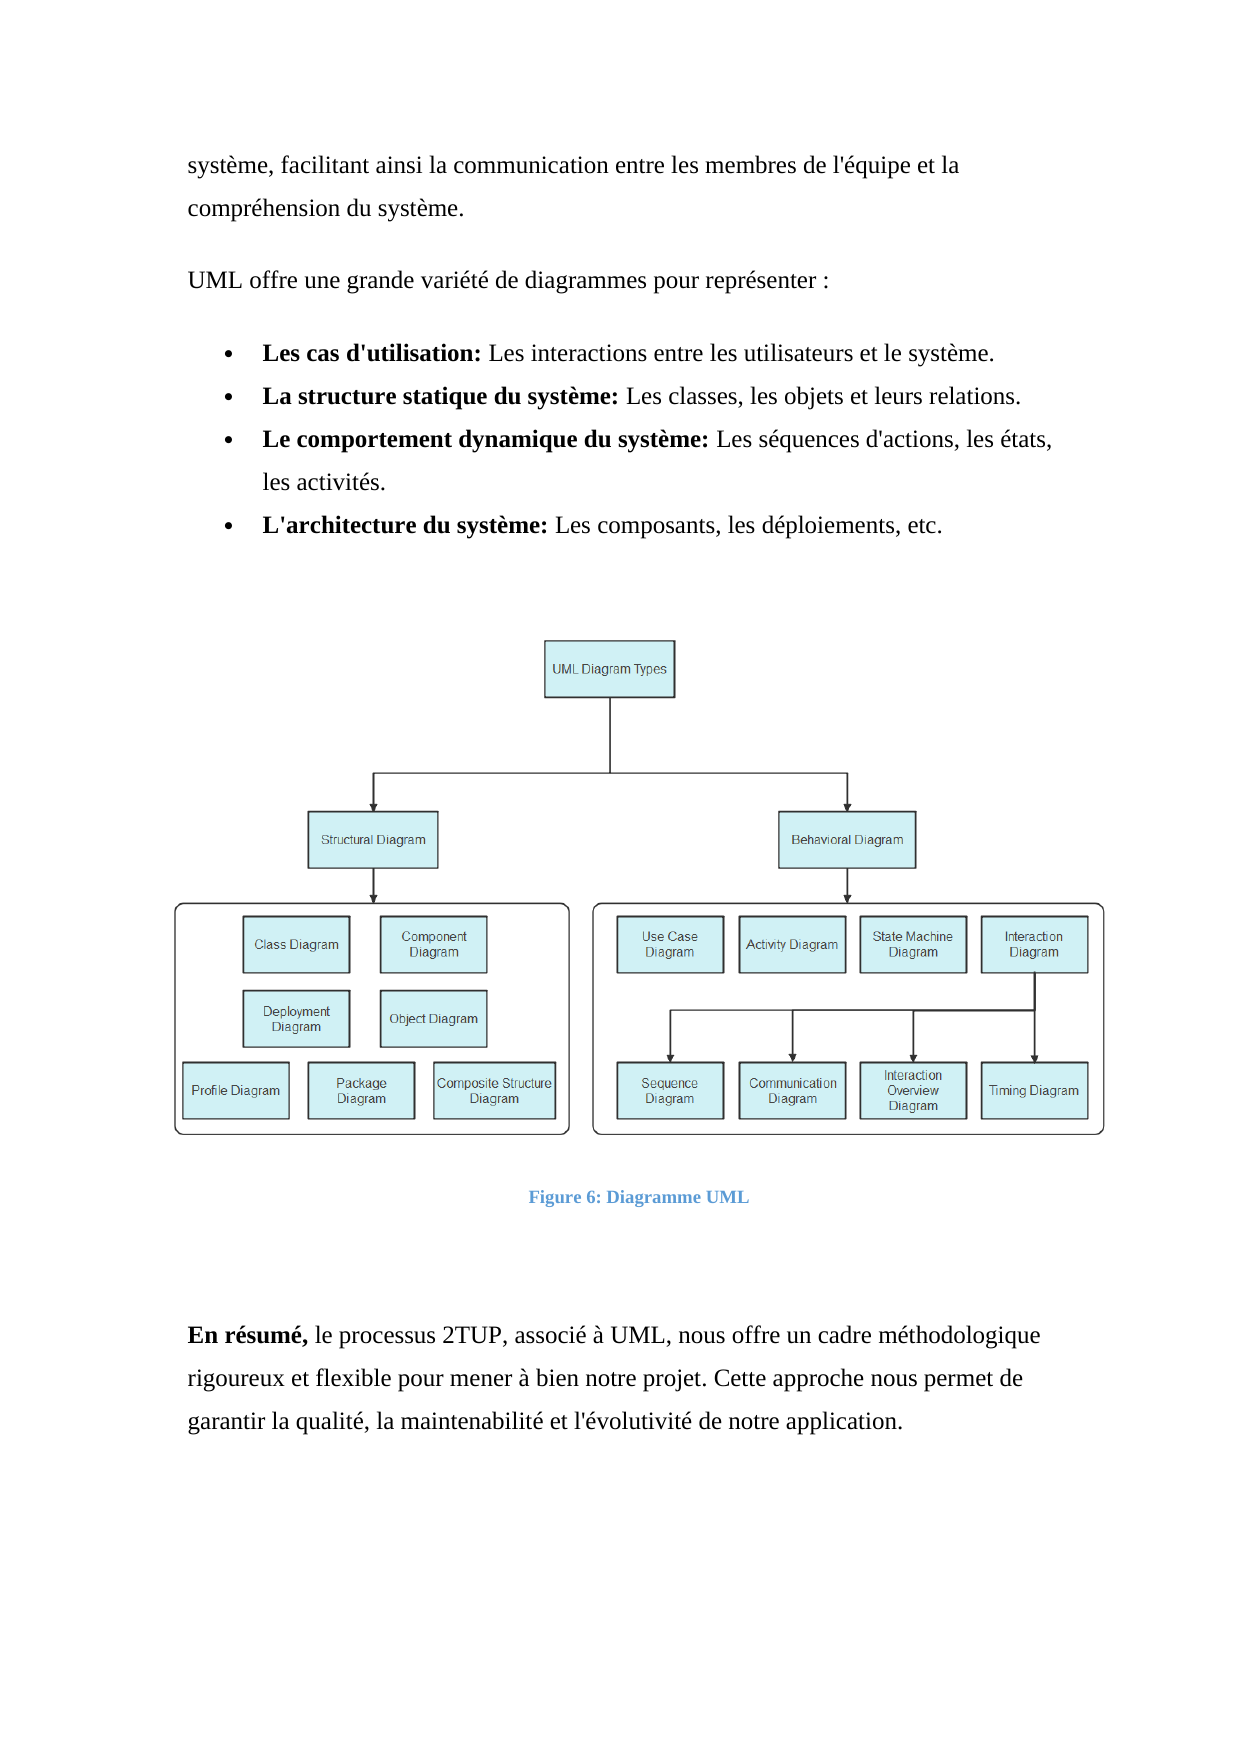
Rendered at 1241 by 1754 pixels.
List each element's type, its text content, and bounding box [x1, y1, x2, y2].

list L'architecture du système: Les composants, les déploiements, etc. [225, 510, 1053, 539]
list Le comportement dynamique du système: Les séquences d'actions, les états, les activités. [225, 424, 1053, 496]
list Les cas d'utilisation: Les interactions entre les utilisateurs et le système. [225, 338, 1053, 366]
picture [166, 628, 1107, 1138]
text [187, 150, 1053, 222]
text UML offre une grande variété de diagrammes pour représenter : [187, 265, 1053, 294]
list La structure statique du système: Les classes, les objets et leurs relations. [225, 381, 1053, 409]
text En résumé, le processus 2TUP, associé à UML, nous offre un cadre méthodologique rigoureux et flexible pour mener à bien notre projet. Cette approche nous permet de garantir la qualité, la maintenabilité et l'évolutivité de notre application. [187, 1320, 1053, 1435]
list Figure 6: Diagramme UML [225, 1138, 1053, 1208]
